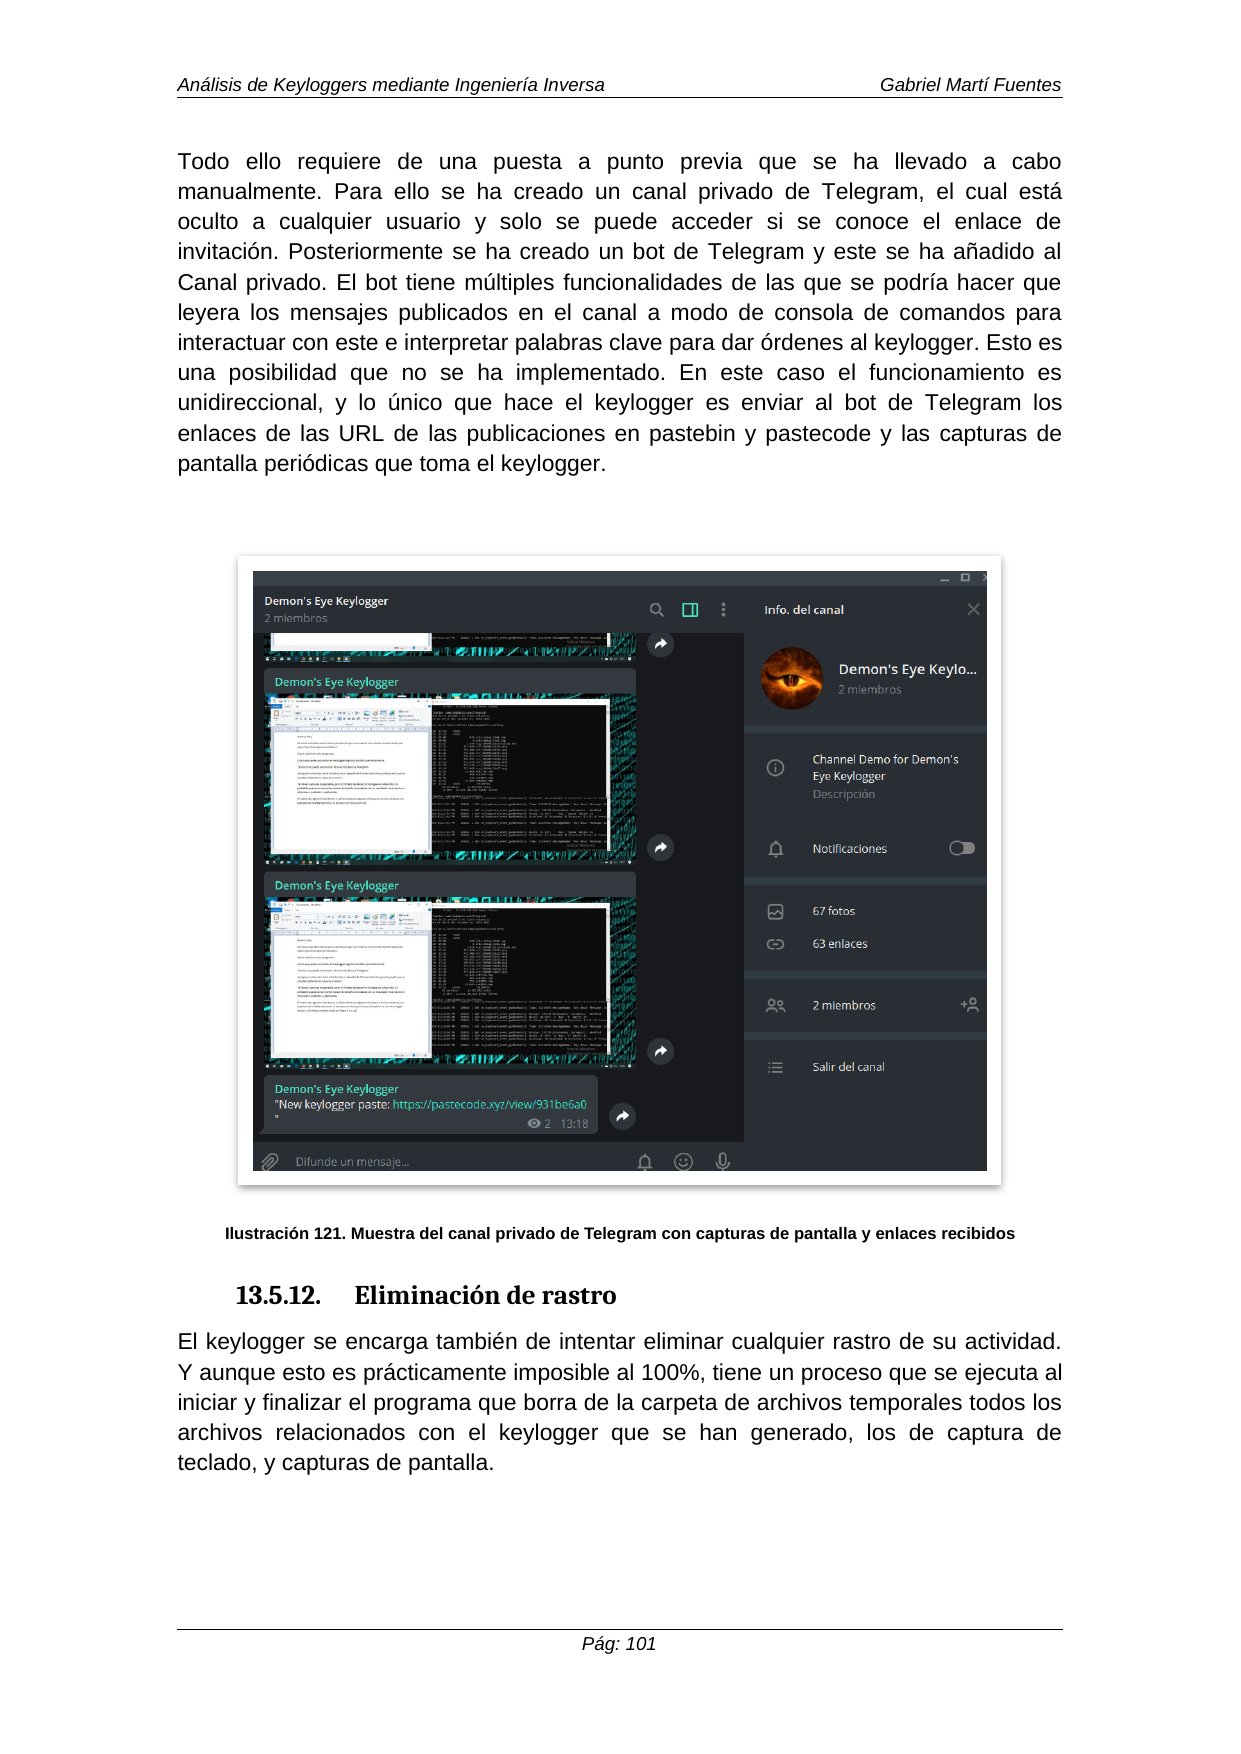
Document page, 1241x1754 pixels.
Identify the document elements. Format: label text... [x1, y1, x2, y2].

picture [253, 571, 987, 1171]
subtitle Eliminación de rastro [236, 1280, 1063, 1311]
text El keylogger se encarga también de intentar eliminar cualquier rastro de su actividad. Y aunque esto es prácticamente imposible al 100%, tiene un proceso que se ejecuta al iniciar y finalizar el programa que borra de la carpeta de archivos temporales todos los archivos relacionados con el keylogger que se han generado, los de captura de teclado, y capturas de pantalla. [177, 1328, 1063, 1476]
text Todo ello requiere de una puesta a punto previa que se ha llevado a cabo manualmente. Para ello se ha creado un canal privado de Telegram, el cual está oculto a cualquier usuario y solo se puede acceder si se conoce el enlace de invitación. Posteriormente se ha creado un bot de Telegram y este se ha añadido al Canal privado. El bot tiene múltiples funcionalidades de las que se podría hacer que leyera los mensajes publicados en el canal a modo de consola de comandos para interactuar con este e interpretar palabras clave para dar órdenes al keylogger. Esto es una posibilidad que no se ha implementado. En este caso el funcionamiento es unidireccional, y lo único que hace el keylogger es enviar al bot de Telegram los enlaces de las URL de las publicaciones en pastebin y pastecode y las capturas de pantalla periódicas que toma el keylogger. [177, 148, 1063, 476]
text Ilustración 121. Muestra del canal privado de Telegram con capturas de pantalla y enlaces recibidos [177, 1223, 1063, 1243]
